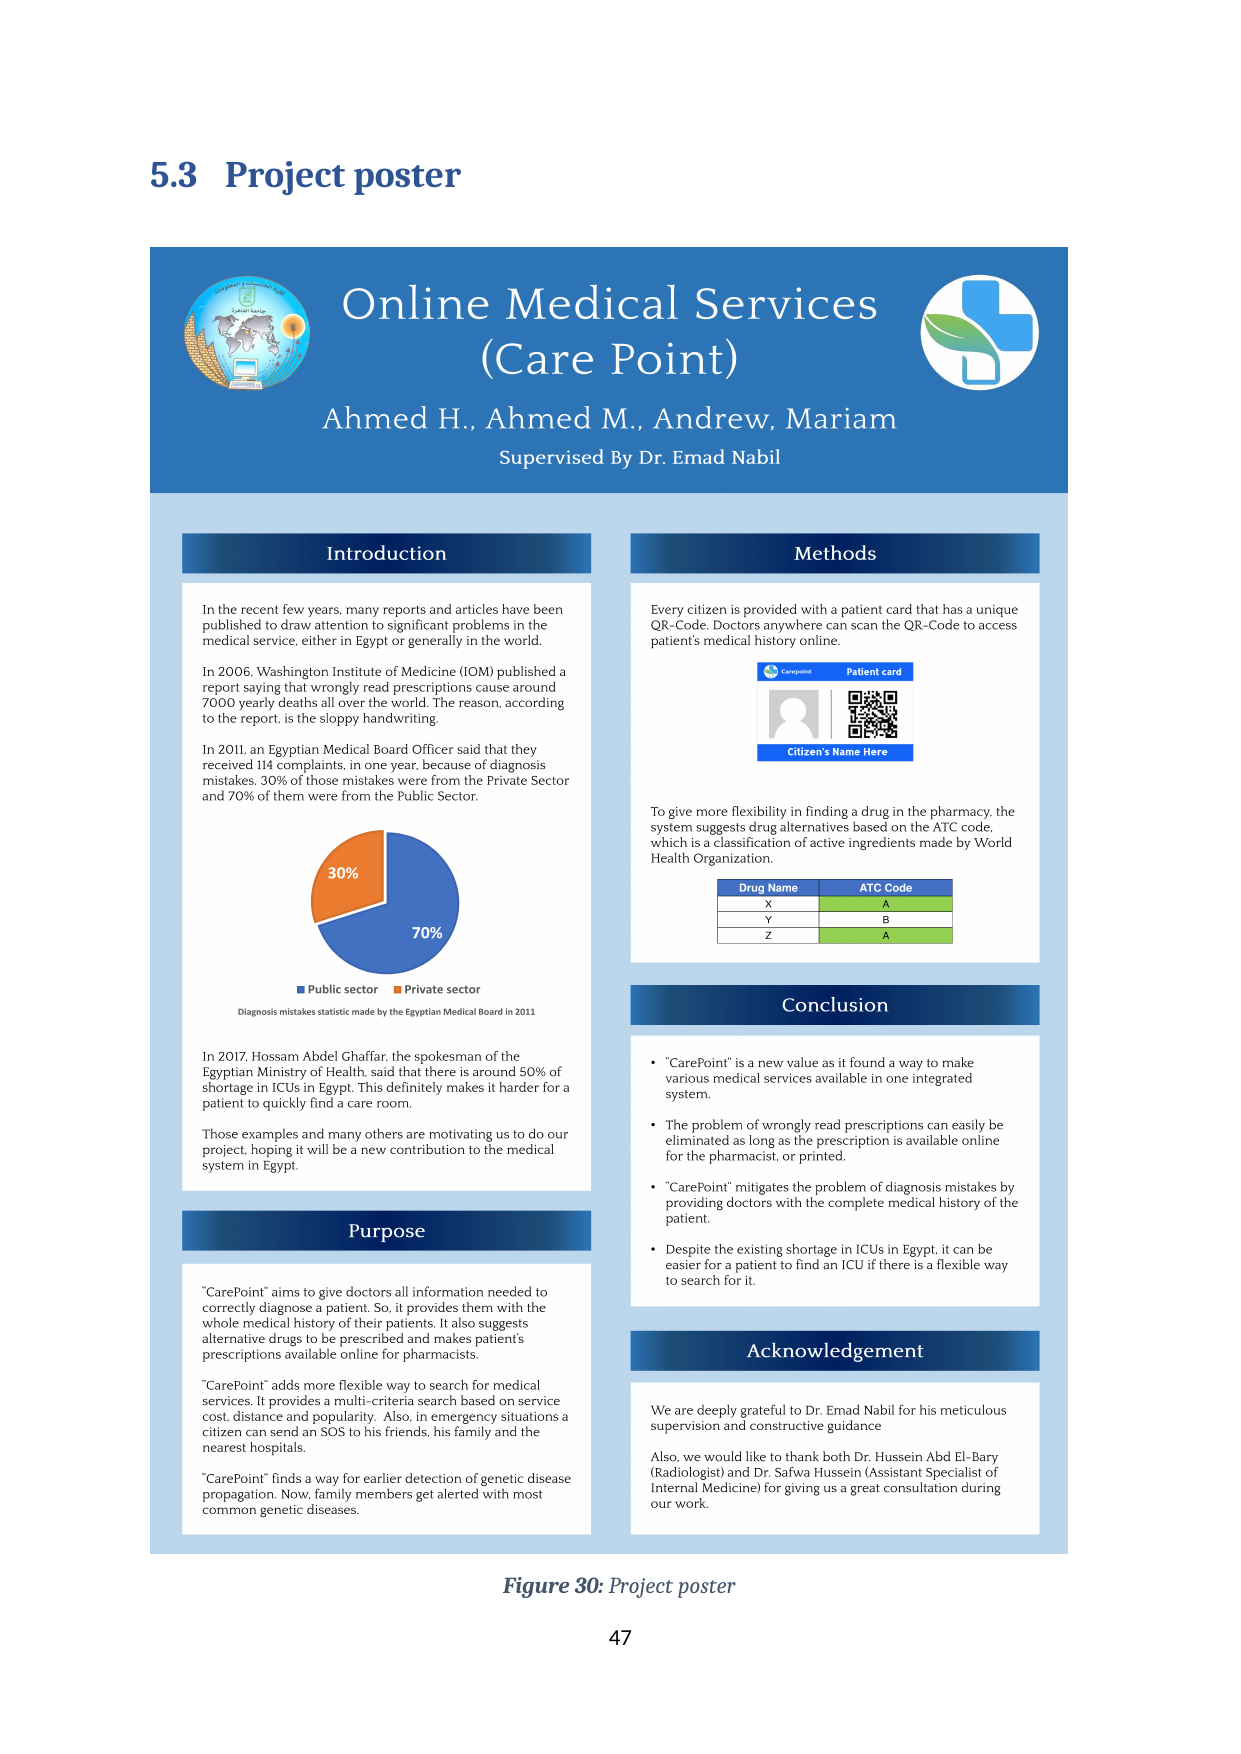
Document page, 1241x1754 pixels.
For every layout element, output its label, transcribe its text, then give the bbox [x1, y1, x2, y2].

subtitle 5.3 Project poster [150, 154, 1090, 197]
picture [150, 247, 1068, 1554]
